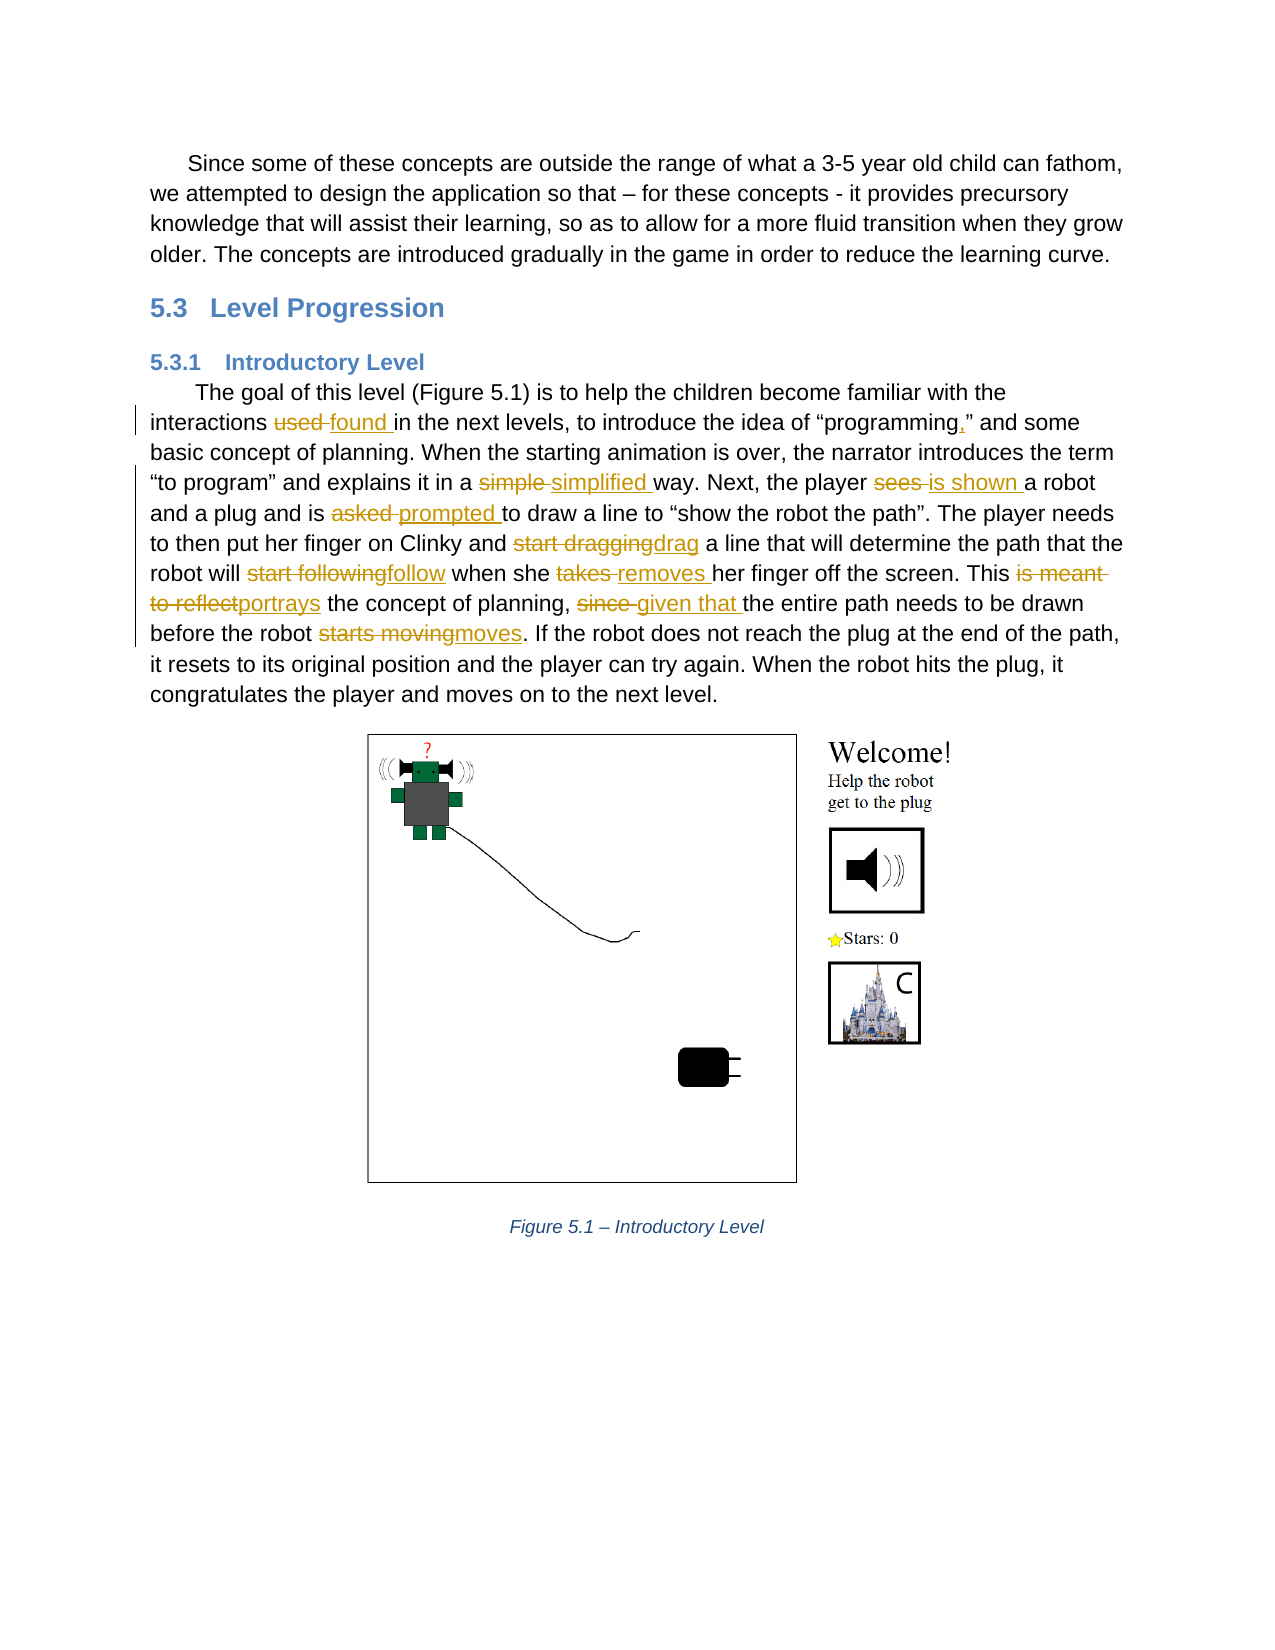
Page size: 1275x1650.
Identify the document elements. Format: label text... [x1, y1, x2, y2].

subtitle Level Progression [150, 292, 1125, 323]
text The goal of this level (Figure 5.1) is to help the children become familiar with the interactions in the next levels, to introduce the idea of “programming” and some basic concept of planning. When the starting animation is over, the narrator introduces the term “to program” and explains it in a way. Next, the player a robot and a plug and is to draw a line to “show the robot the path”. The player needs to then put her finger on Clinky and a line that will determine the path that the robot will when she her finger off the screen. This the concept of planning, the entire path needs to be drawn before the robot . If the robot does not reach the plug at the end of the path, it resets to its original position and the player can try again. When the robot hits the plug, it congratulates the player and moves on to the next level. [150, 379, 1125, 707]
text Since some of these concepts are outside the range of what a 3-5 year old child can fathom, we attempted to design the application so that – for these concepts - it provides precursory knowledge that will assist their learning, so as to allow for a more fluid transition when they grow older. The concepts are introduced gradually in the game in order to reduce the learning curve. [150, 150, 1125, 267]
picture [364, 731, 956, 1192]
subtitle Introductory Level [150, 348, 1125, 375]
